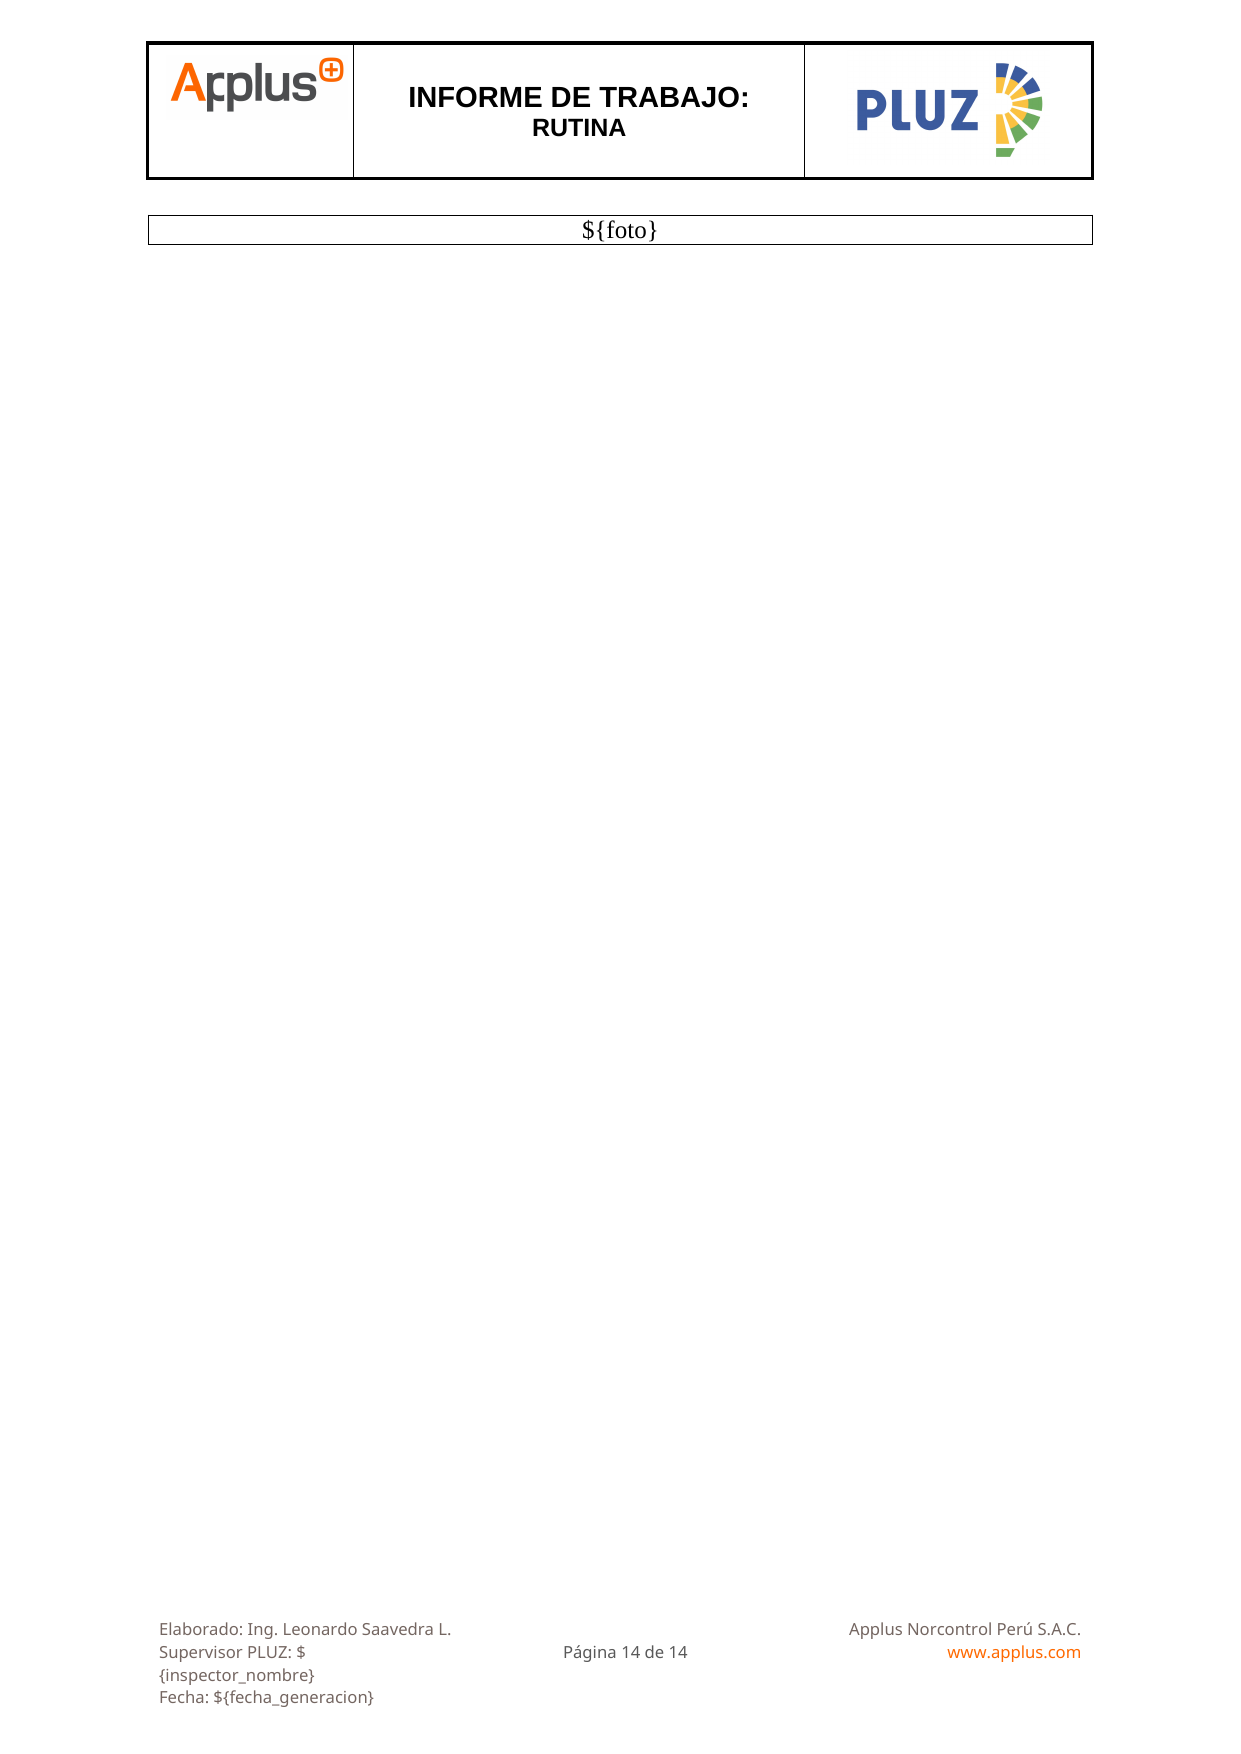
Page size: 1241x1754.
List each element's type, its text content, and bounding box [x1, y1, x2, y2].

table_header ${foto} [149, 216, 1092, 244]
picture [165, 55, 348, 120]
picture [847, 50, 1050, 165]
